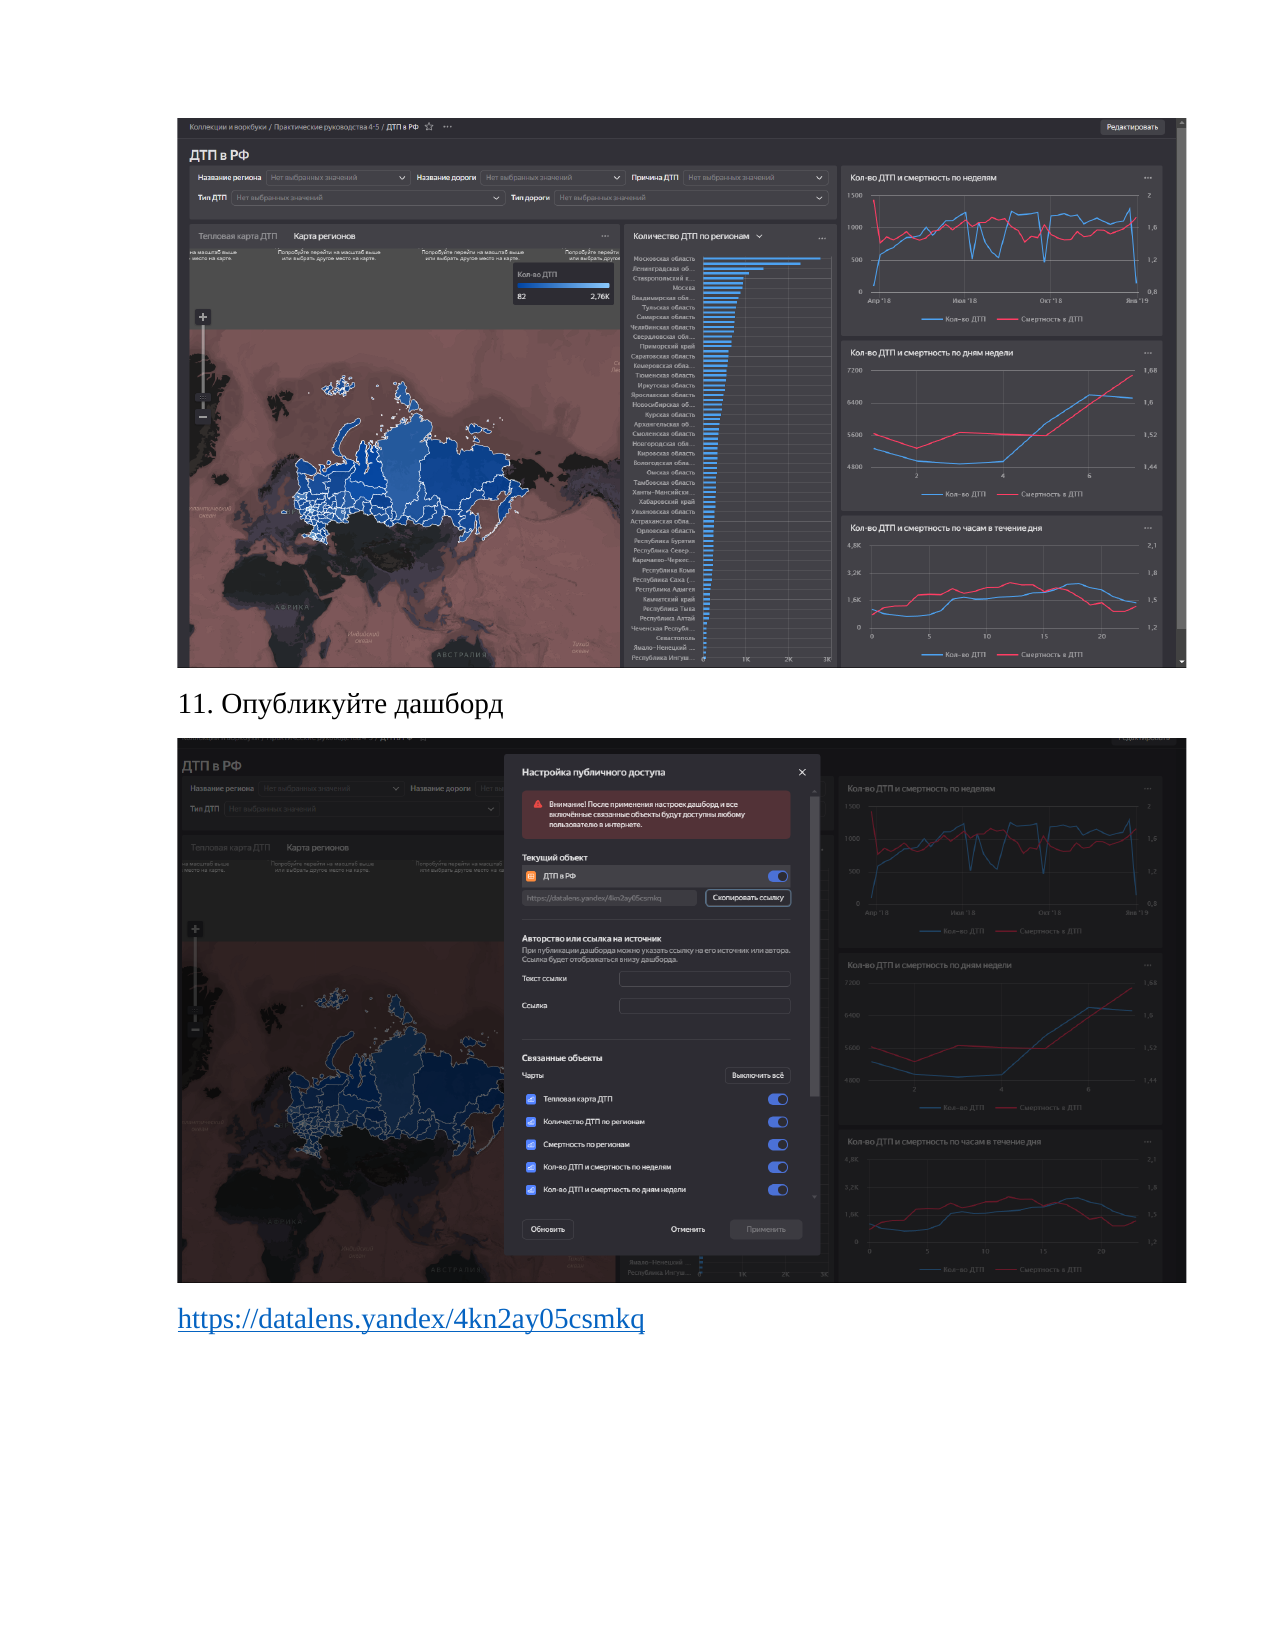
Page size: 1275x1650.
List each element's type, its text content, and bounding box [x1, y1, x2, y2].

picture [177, 738, 1187, 1283]
text https://datalens.yandex/4kn2ay05csmkq [177, 1302, 1186, 1335]
text 11. Опубликуйте дашборд [177, 686, 1186, 720]
picture [177, 118, 1187, 668]
